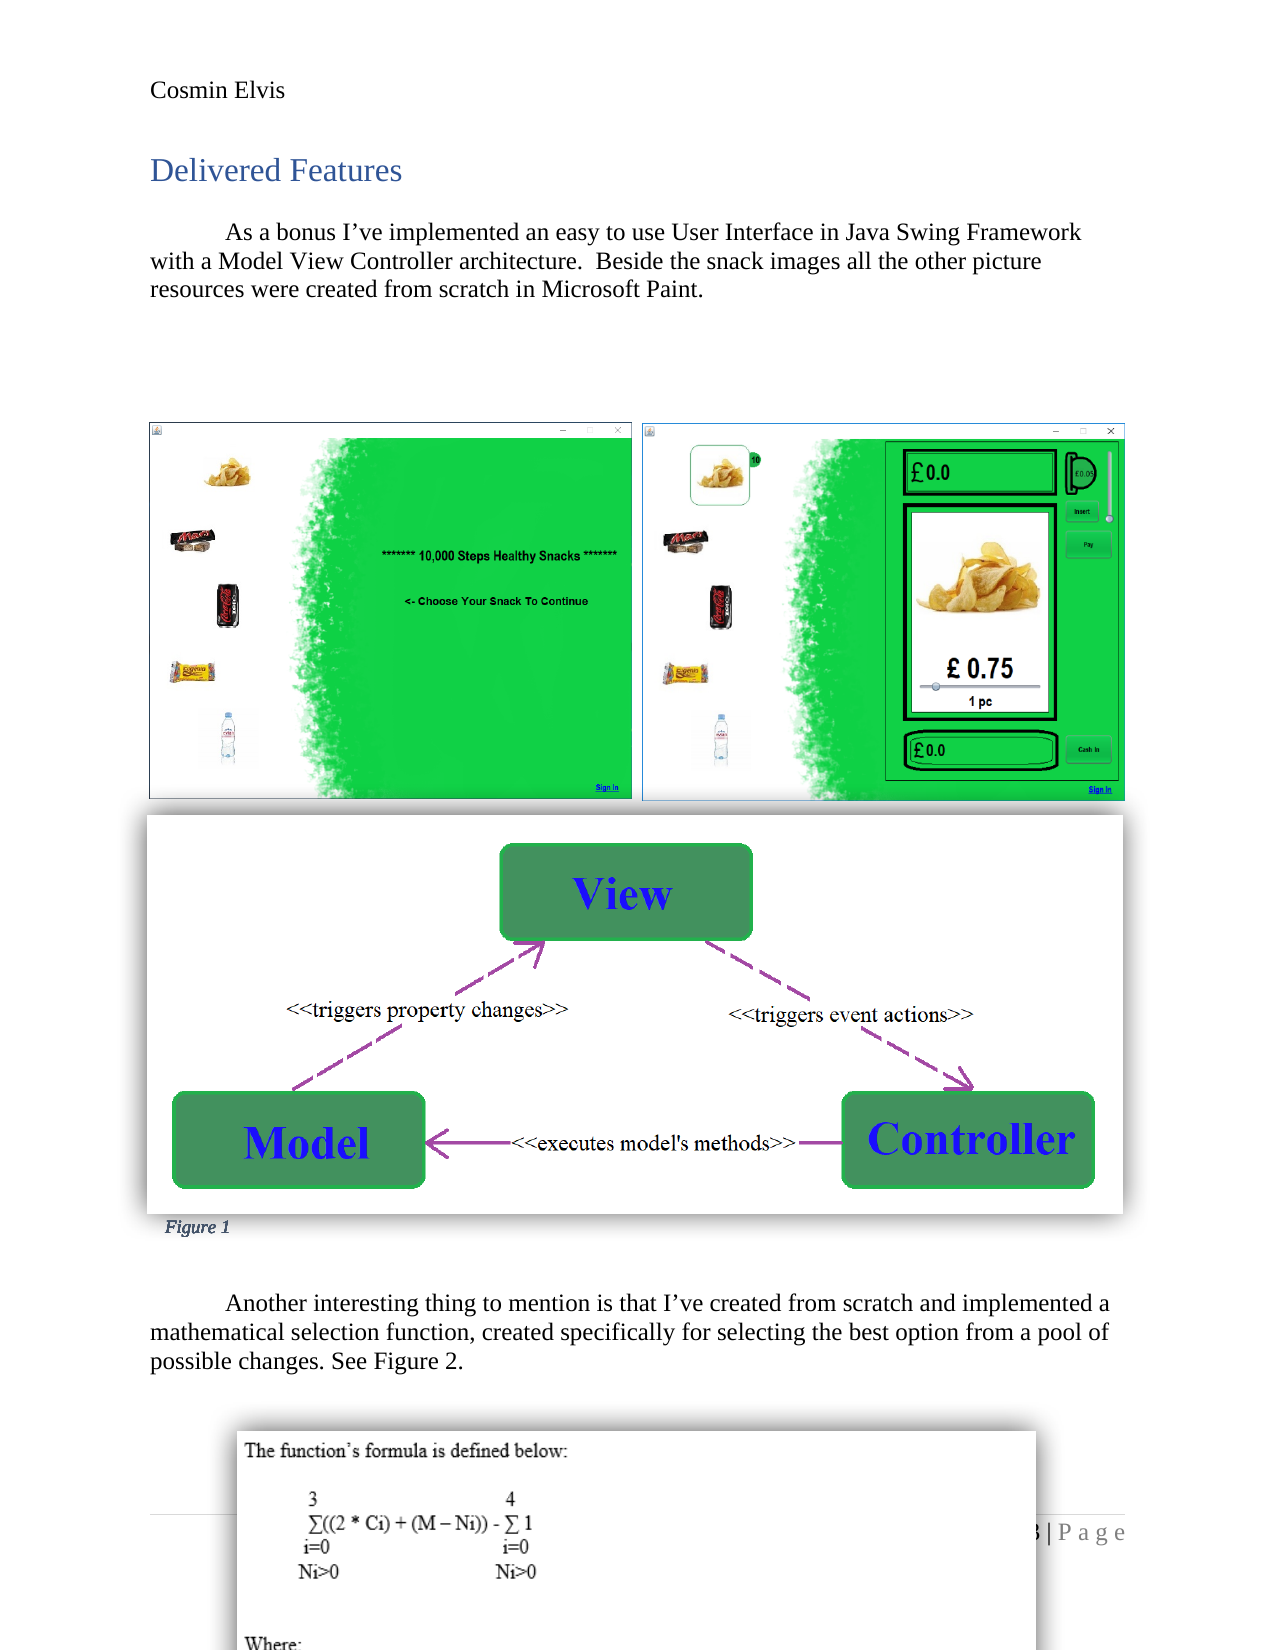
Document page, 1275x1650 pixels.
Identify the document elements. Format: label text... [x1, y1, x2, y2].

text As a bonus I’ve implemented an easy to use User Interface in Java Swing Framework with a Model View Controller architecture. Beside the snack images all the other picture resources were created from scratch in Microsoft Paint. [150, 217, 1125, 303]
text Another interesting thing to mention is that I’ve created from scratch and implemented a mathematical selection function, created specifically for selecting the best option from a pool of possible changes. See Figure 2. [150, 1288, 1125, 1375]
picture [149, 422, 632, 799]
picture [147, 815, 1123, 1214]
subtitle Delivered Features [150, 150, 1125, 188]
picture [237, 1431, 1036, 1650]
picture [642, 423, 1125, 801]
